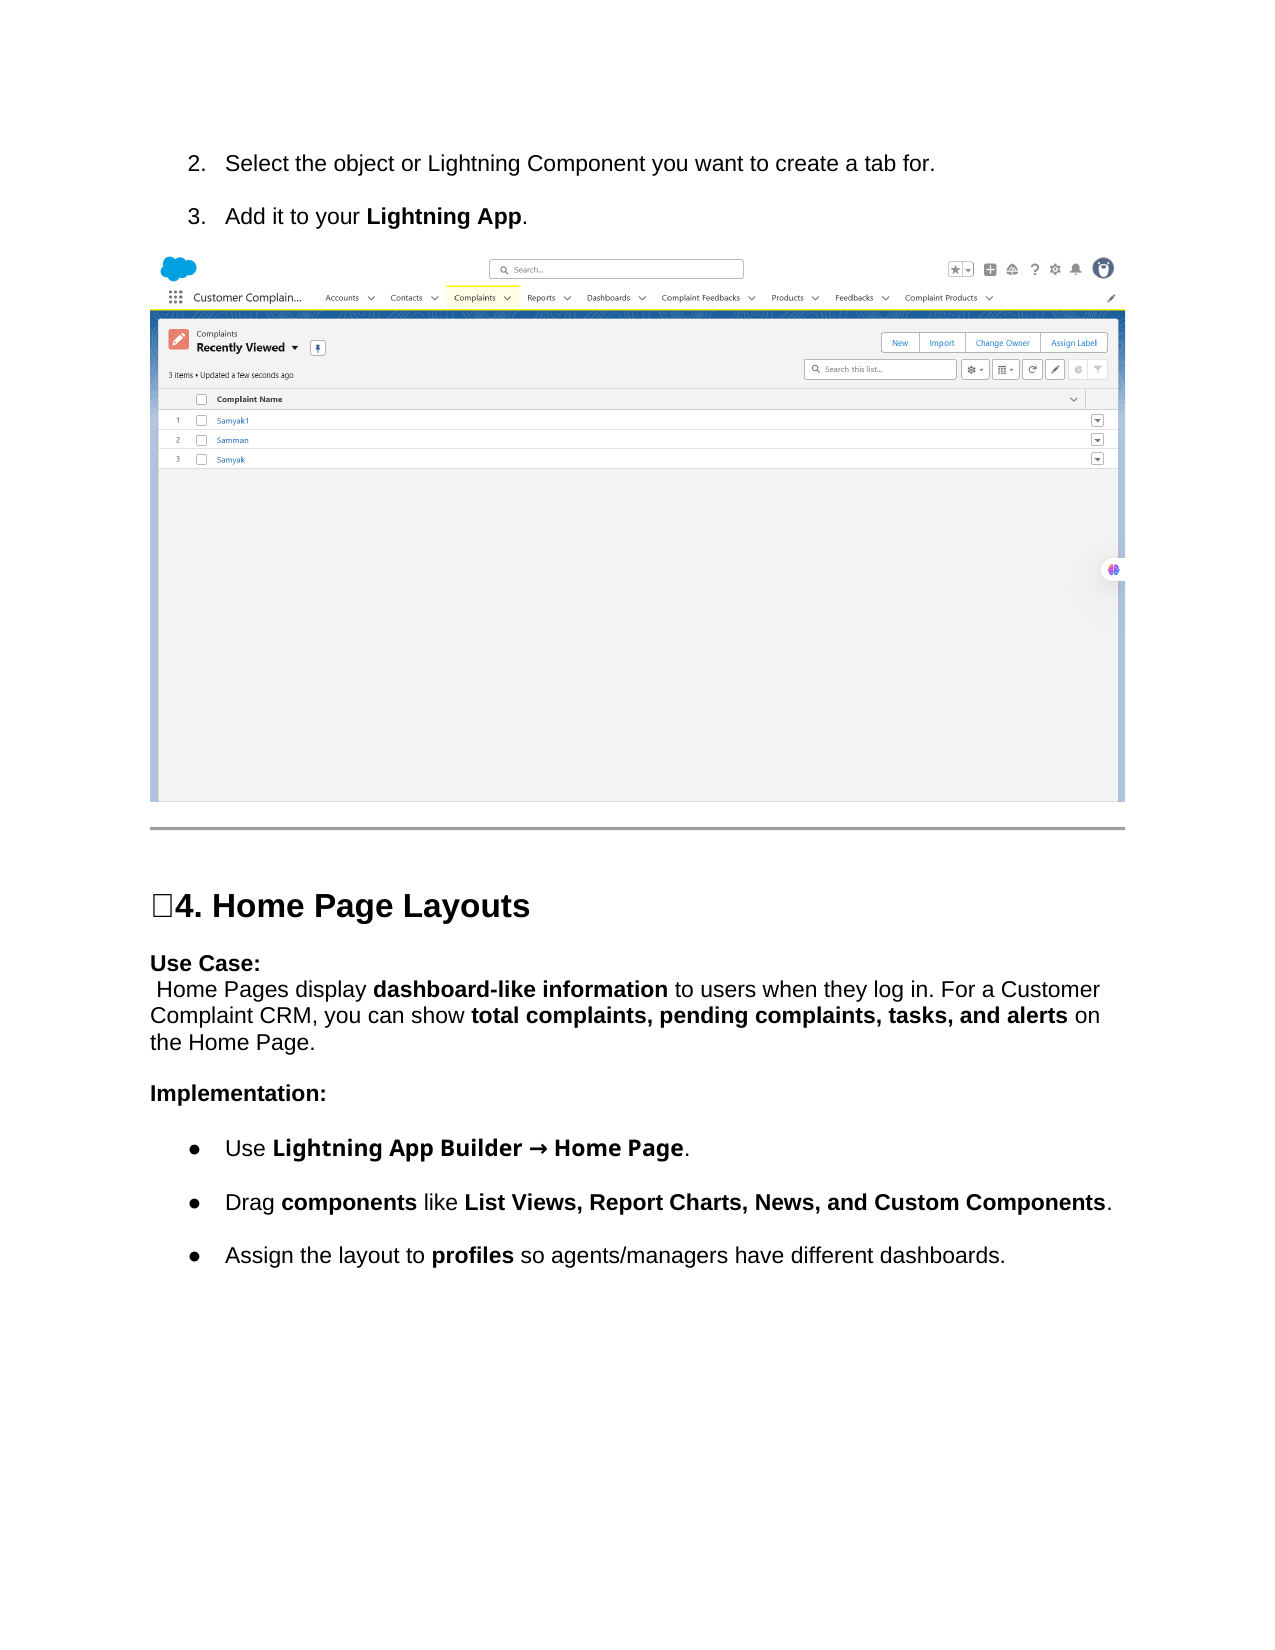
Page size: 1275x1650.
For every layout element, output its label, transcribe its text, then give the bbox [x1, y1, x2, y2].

list Assign the layout to profiles so agents/managers have different dashboards. [187, 1242, 1125, 1268]
list Select the object or Lightning Component you want to create a tab for. [187, 150, 1125, 203]
text Use Case: Home Pages display dashboard-like information to users when they log in. For a Customer Complaint CRM, you can show total complaints, pending complaints, tasks, and alerts on the Home Page. [150, 950, 1125, 1055]
list Use Lightning App Builder → Home Page. [187, 1132, 1125, 1189]
list Drag components like List Views, Report Charts, News, and Custom Components. [187, 1189, 1125, 1242]
text 🔹4. Home Page Layouts [150, 886, 1125, 925]
picture [150, 254, 1125, 802]
text Implementation: [150, 1080, 1125, 1107]
list Add it to your Lightning App. [187, 203, 1125, 229]
